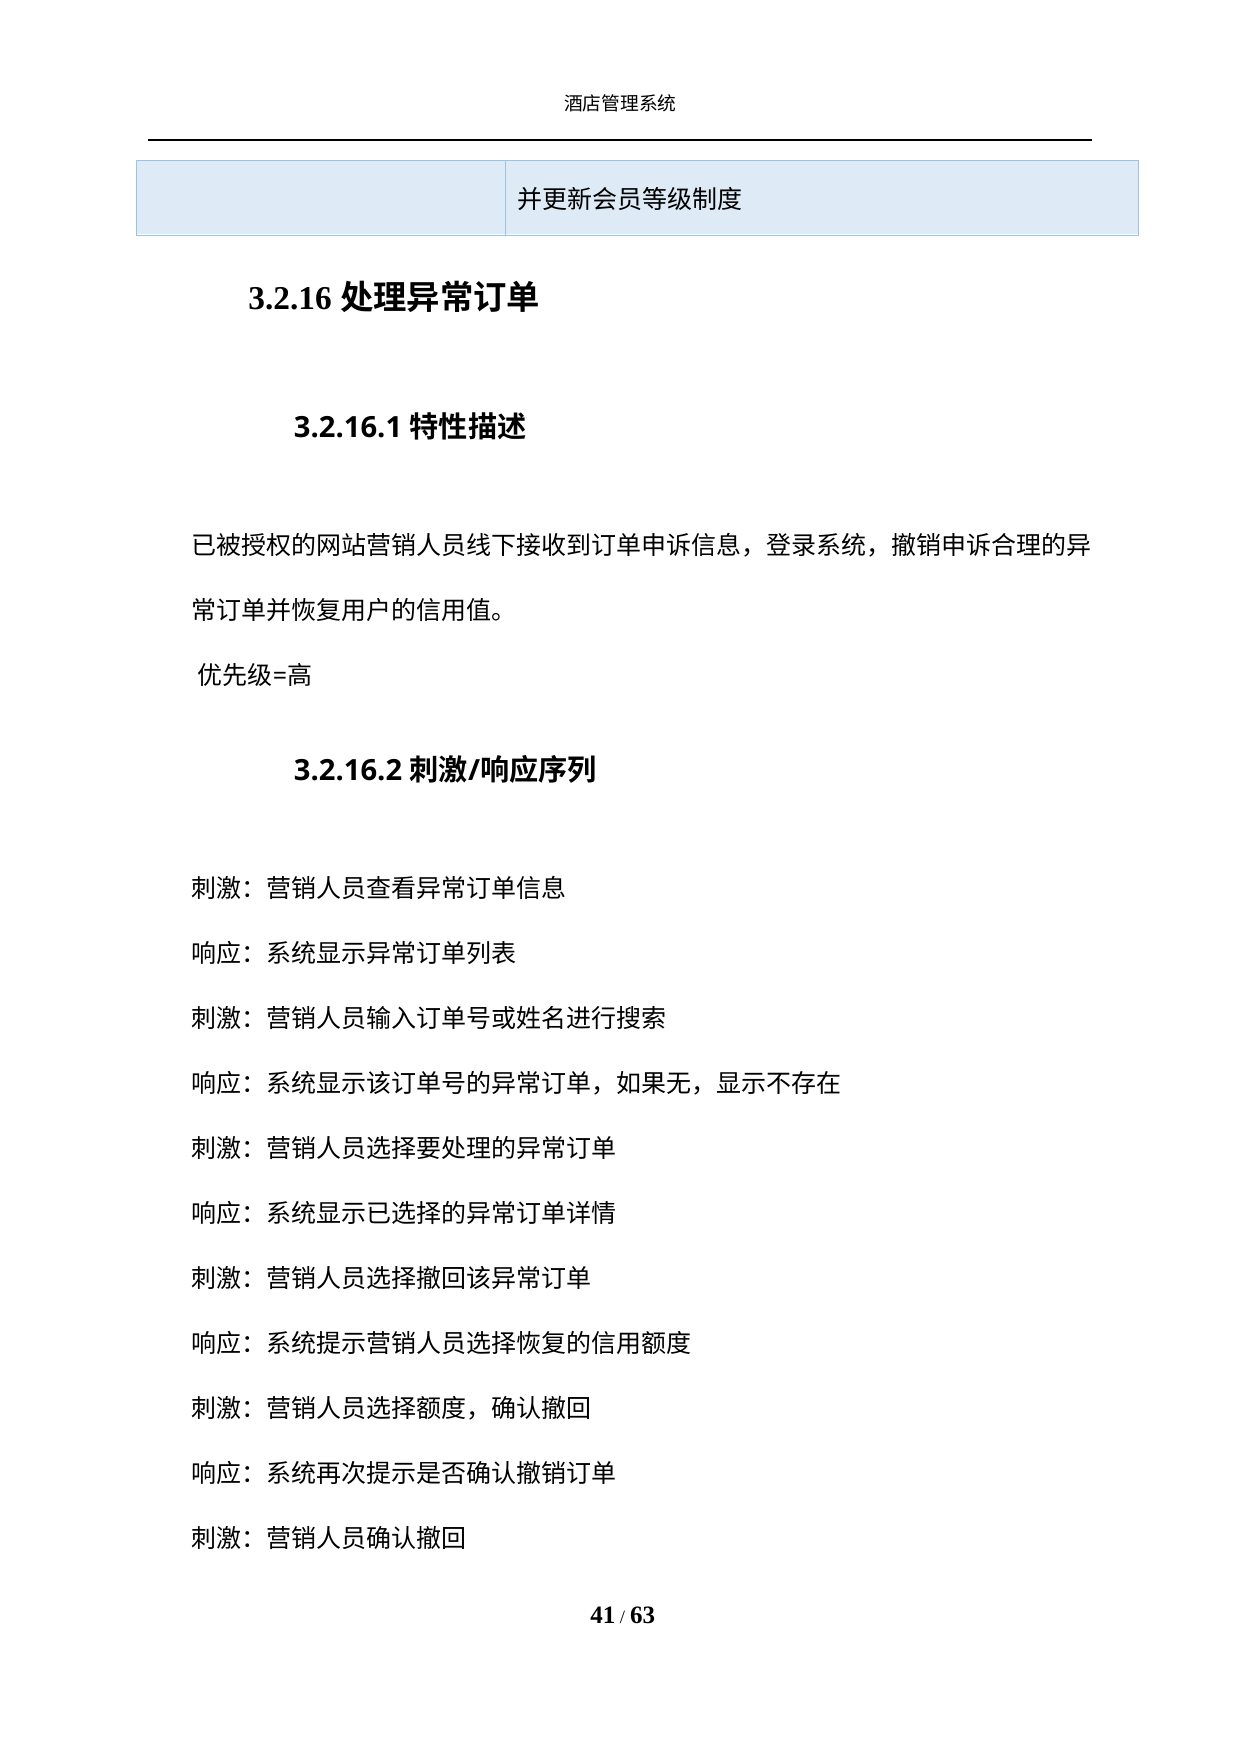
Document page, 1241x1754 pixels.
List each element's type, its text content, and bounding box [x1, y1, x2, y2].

text 刺激：营销人员选择撤回该异常订单 [191, 1244, 1092, 1309]
text 刺激：营销人员选择要处理的异常订单 [191, 1114, 1092, 1179]
subtitle 3.2.16.1 特性描述 [148, 392, 1092, 457]
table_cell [506, 161, 1138, 234]
text 响应：系统再次提示是否确认撤销订单 [191, 1439, 1092, 1504]
text 刺激：营销人员查看异常订单信息 [191, 854, 1092, 919]
text 响应：系统显示异常订单列表 [191, 919, 1092, 984]
subtitle 3.2.16.2 刺激/响应序列 [148, 735, 1092, 800]
text 响应：系统提示营销人员选择恢复的信用额度 [191, 1309, 1092, 1374]
text 刺激：营销人员确认撤回 [191, 1504, 1092, 1569]
text 已被授权的网站营销人员线下接收到订单申诉信息，登录系统，撤销申诉合理的异常订单并恢复用户的信用值。 [148, 511, 1092, 641]
subtitle 3.2.16 处理异常订单 [148, 263, 1092, 328]
text 响应：系统显示该订单号的异常订单，如果无，显示不存在 [191, 1049, 1092, 1114]
text 刺激：营销人员选择额度，确认撤回 [191, 1374, 1092, 1439]
text 响应：系统显示已选择的异常订单详情 [191, 1179, 1092, 1244]
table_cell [137, 161, 505, 234]
text 优先级=高 [148, 641, 1092, 706]
text 刺激：营销人员输入订单号或姓名进行搜索 [191, 984, 1092, 1049]
